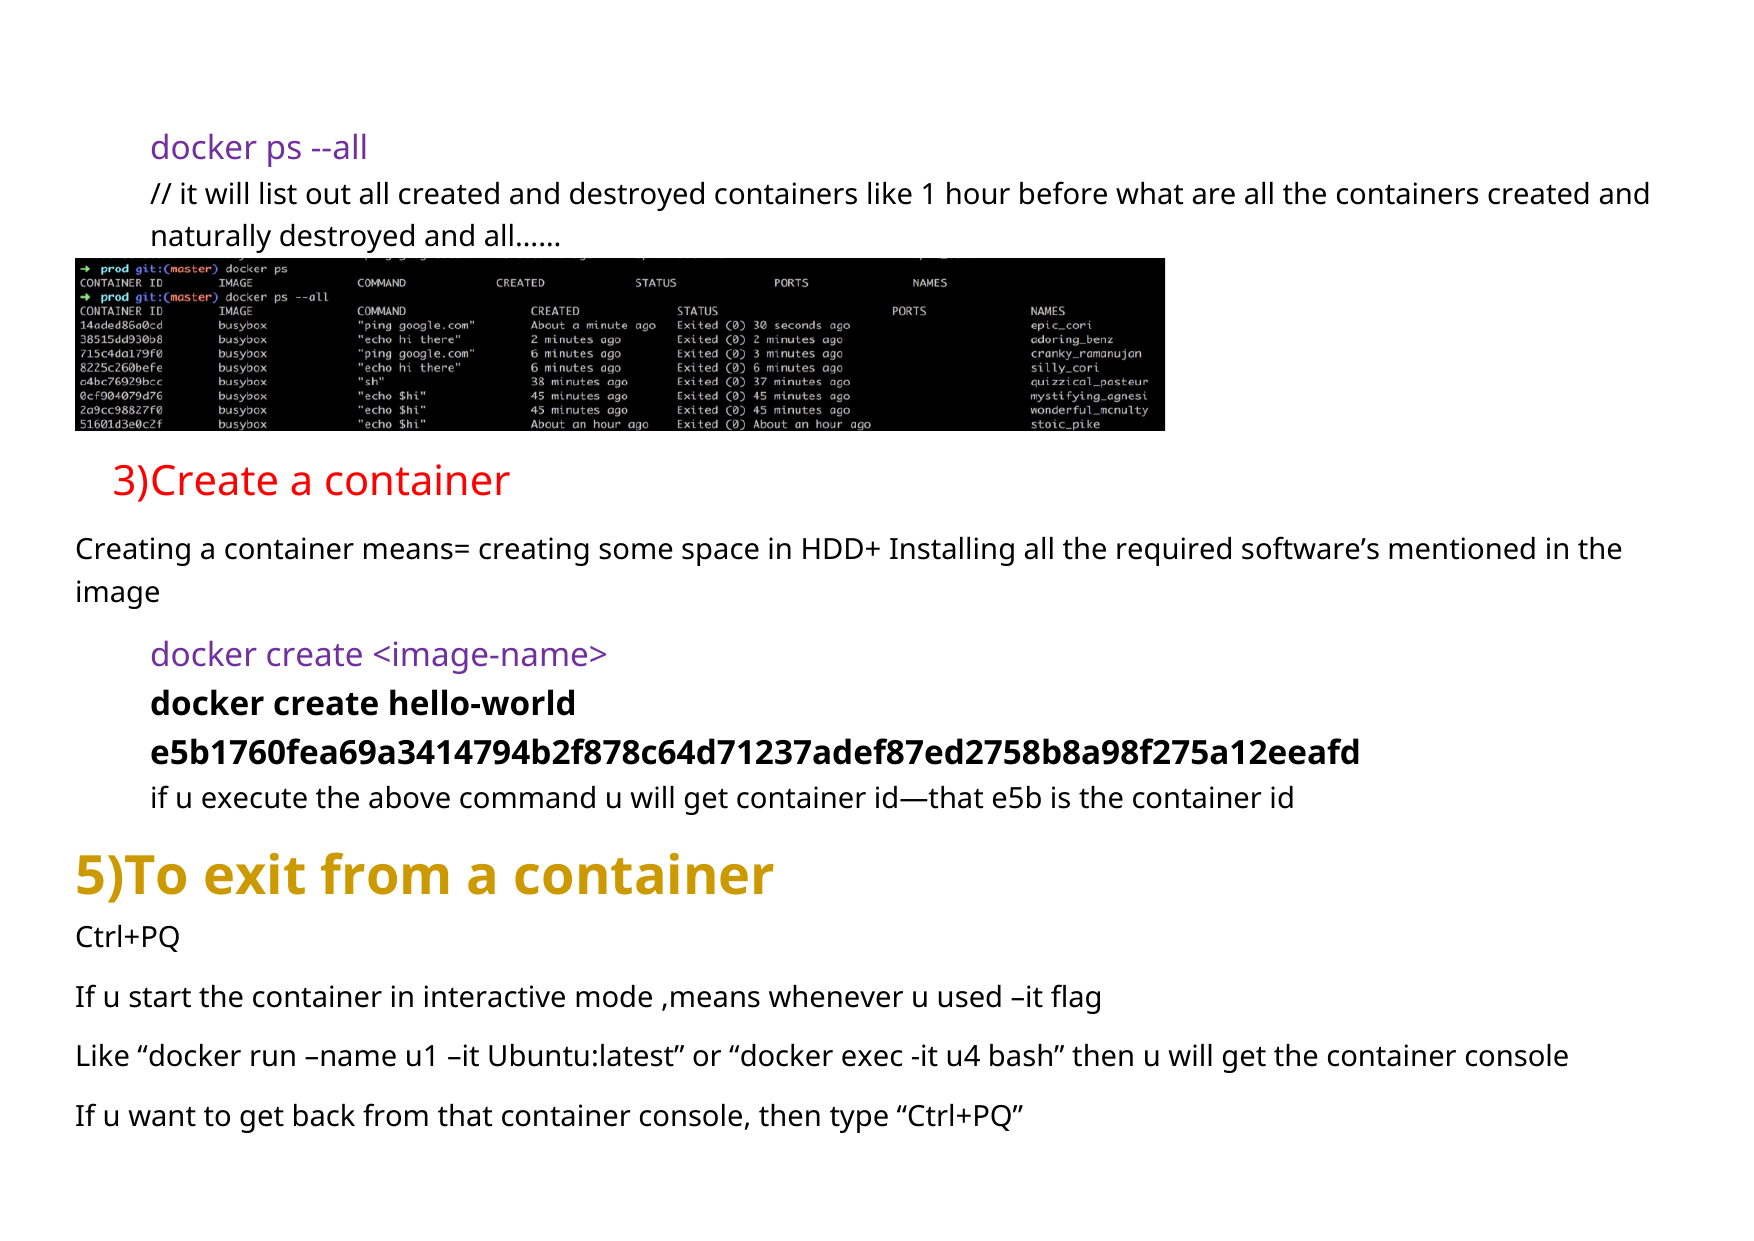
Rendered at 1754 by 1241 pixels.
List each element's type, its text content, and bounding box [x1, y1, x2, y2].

list if u execute the above command u will get container id—that e5b is the container id [150, 777, 1679, 817]
picture [75, 258, 1166, 431]
list docker ps --all [150, 124, 1679, 169]
text 5)To exit from a container [75, 837, 1679, 911]
text If u want to get back from that container console, then type “Ctrl+PQ” [75, 1095, 1679, 1134]
text Ctrl+PQ [75, 916, 1679, 956]
text Creating a container means= creating some space in HDD+ Installing all the required software’s mentioned in the image [75, 528, 1679, 611]
list // it will list out all created and destroyed containers like 1 hour before what are all the containers created and naturally destroyed and all…… [150, 173, 1679, 255]
text Like “docker run –name u1 –it Ubuntu:latest” or “docker exec -it u4 bash” then u will get the container console [75, 1035, 1679, 1075]
text Create a container [112, 450, 1679, 507]
list e5b1760fea69a3414794b2f878c64d71237adef87ed2758b8a98f275a12eeafd [150, 728, 1679, 774]
list docker create <image-name> [150, 631, 1679, 676]
list docker create hello-world [150, 679, 1679, 725]
text If u start the container in interactive mode ,means whenever u used –it flag [75, 976, 1679, 1016]
